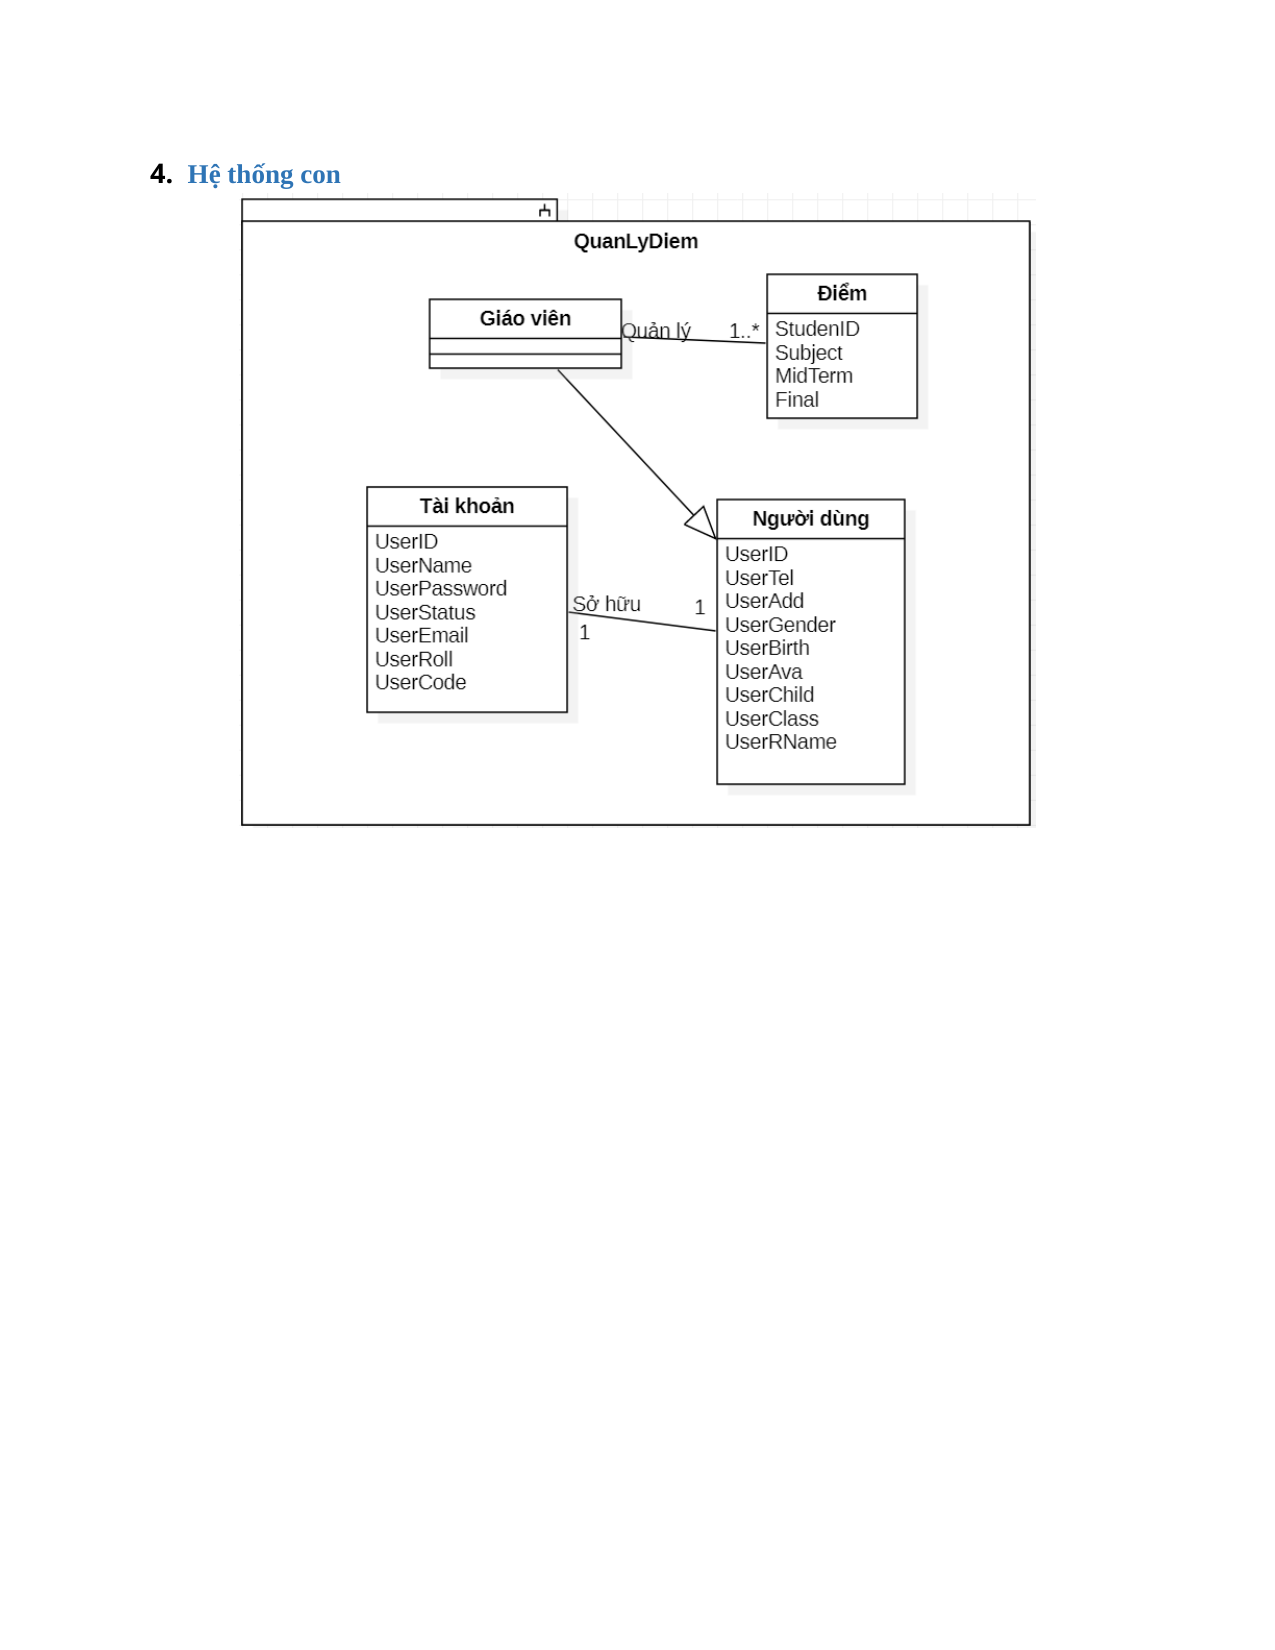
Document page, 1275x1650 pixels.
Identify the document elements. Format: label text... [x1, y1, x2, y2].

subtitle Hệ thống con [150, 154, 1125, 191]
picture [239, 193, 1036, 828]
